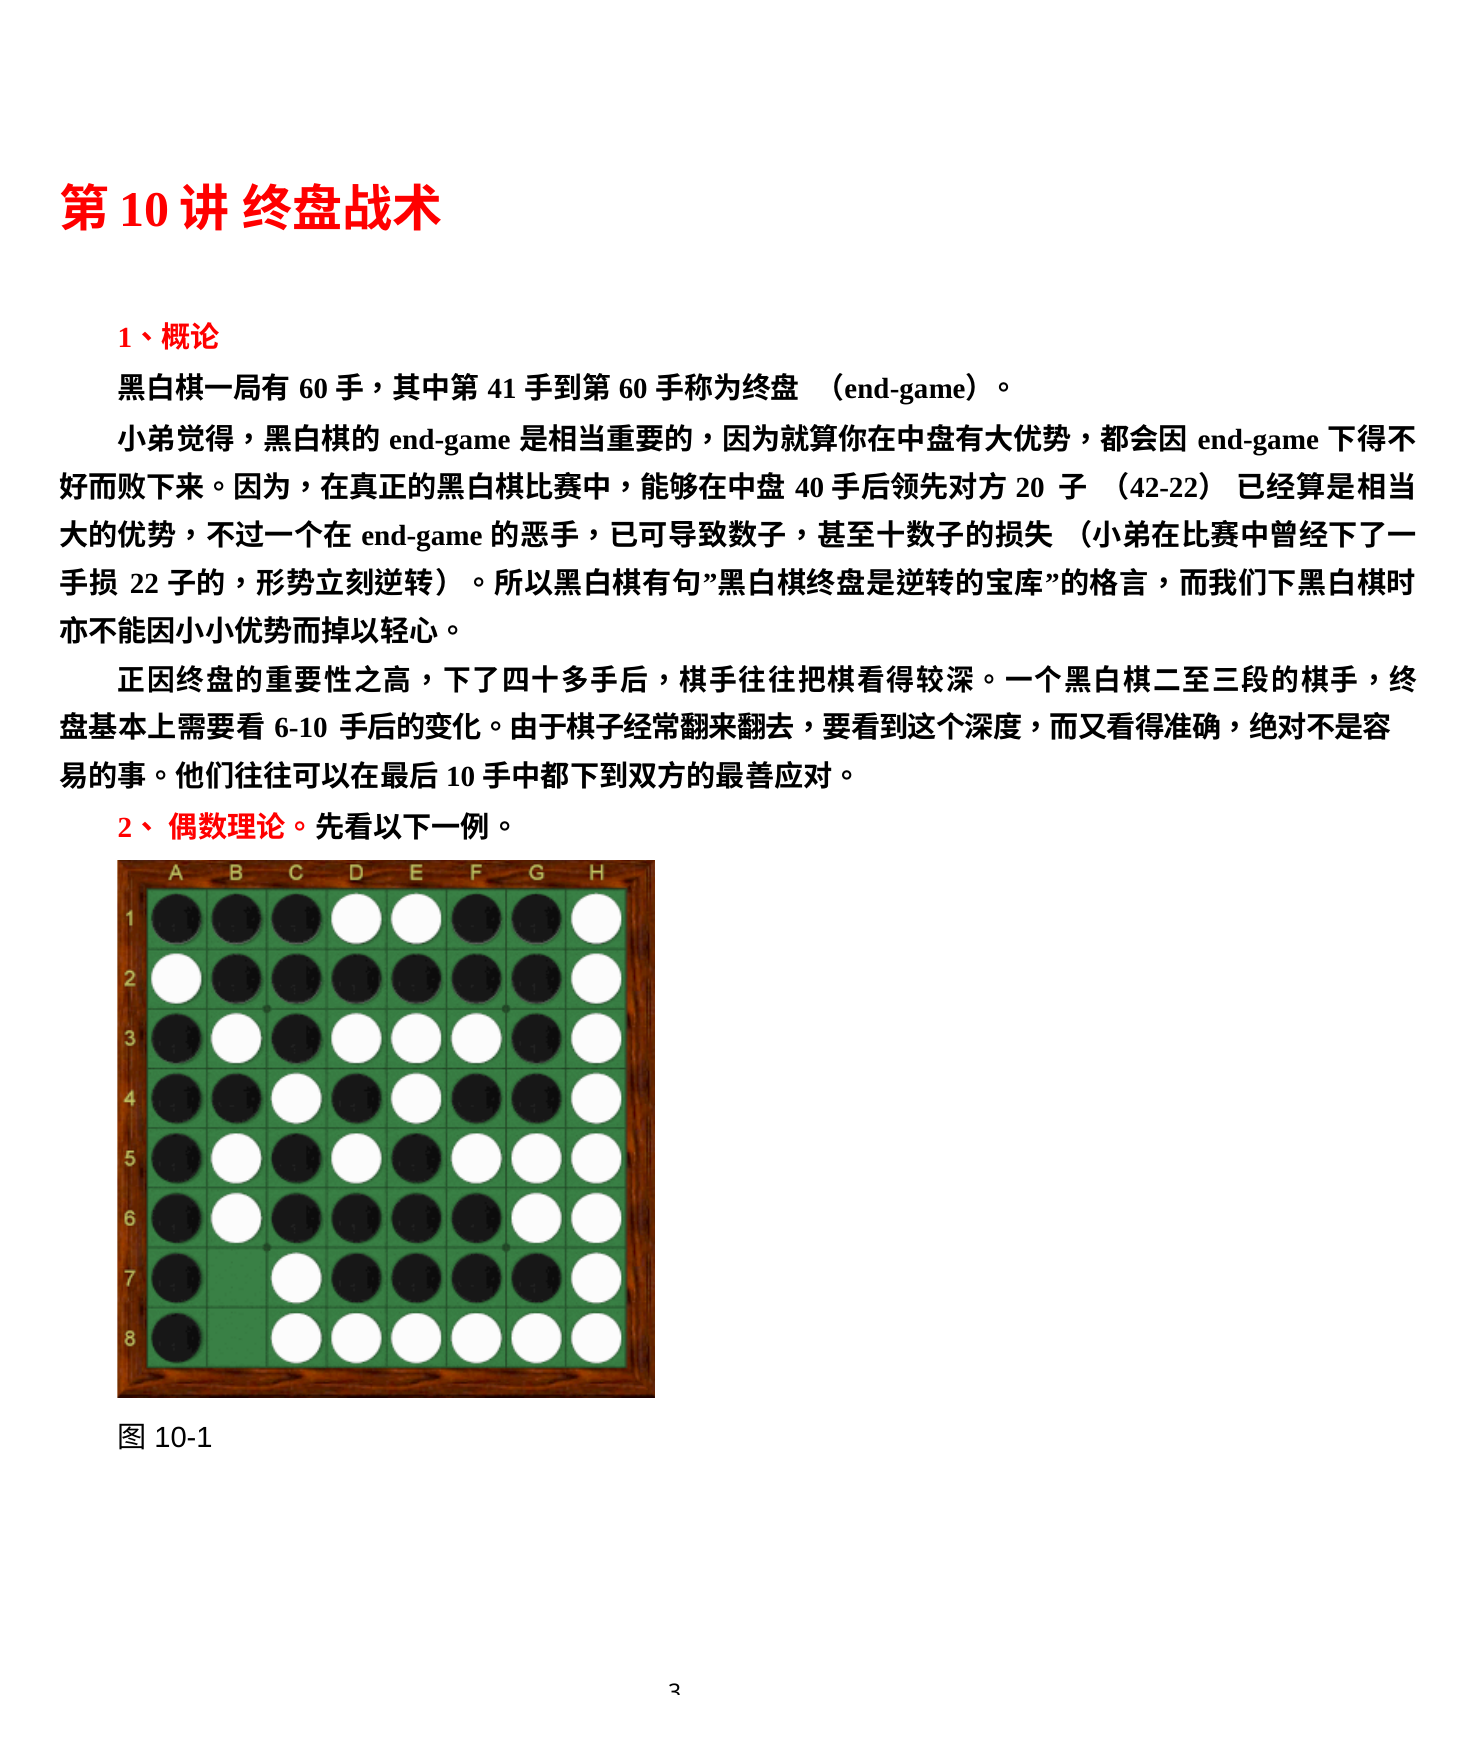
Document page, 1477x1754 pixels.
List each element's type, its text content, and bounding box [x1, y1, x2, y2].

picture [117, 860, 655, 1398]
text 1、概论 [117, 316, 1443, 356]
text 2、 偶数理论。先看以下一例。 [117, 806, 1443, 846]
text 小弟觉得，黑白棋的 end-game 是相当重要的，因为就算你在中盘有大优势，都会因 end-game 下得不好而败下来。因为，在真正的黑白棋比赛中，能够在中盘 40 手后领先对方 20 子 （42-22） 已经算是相当大的优势，不过一个在 end-game 的恶手，已可导致数子，甚至十数子的损失 （小弟在比赛中曾经下了一手损 22 子的，形势立刻逆转）。所以黑白棋有句”黑白棋终盘是逆转的宝库”的格言，而我们下黑白棋时亦不能因小小优势而掉以轻心。 [59, 418, 1417, 650]
text 易的事。他们往往可以在最后 10 手中都下到双方的最善应对。 [59, 755, 1443, 795]
text 黑白棋一局有 60 手，其中第 41 手到第 60 手称为终盘 （end-game）。 [117, 367, 1443, 407]
text 正因终盘的重要性之高，下了四十多手后，棋手往往把棋看得较深。一个黑白棋二至三段的棋手，终 盘基本上需要看 6-10 手后的变化。由于棋子经常翻来翻去，要看到这个深度，而又看得准确，绝对不是容 [59, 659, 1417, 746]
subtitle 第10讲 终盘战术 [59, 164, 1443, 242]
